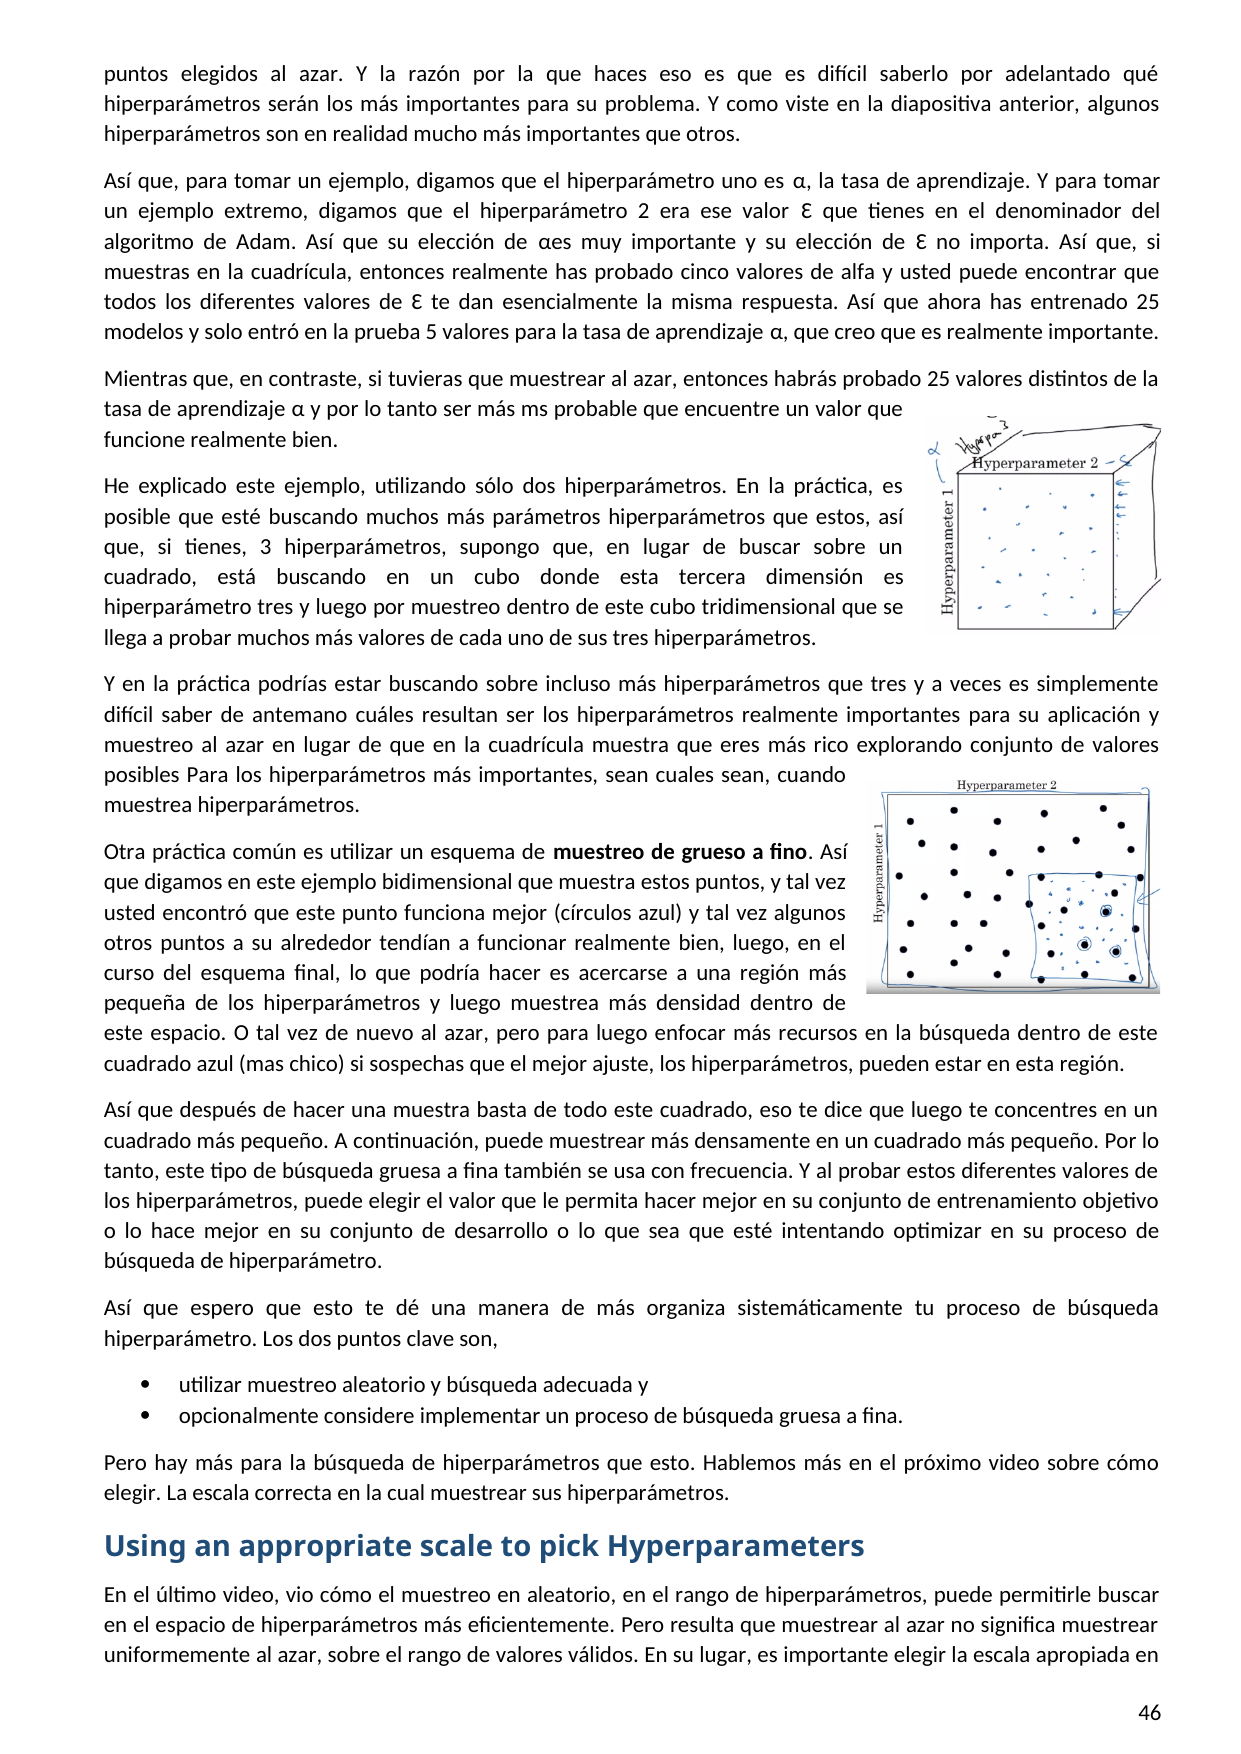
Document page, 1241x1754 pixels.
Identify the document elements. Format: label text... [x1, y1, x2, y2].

subtitle Using an appropriate scale to pick Hyperparameters [103, 1525, 1161, 1564]
text He explicado este ejemplo, utilizando sólo dos hiperparámetros. En la práctica, es posible que esté buscando muchos más parámetros hiperparámetros que estos, así que, si tienes, 3 hiperparámetros, supongo que, en lugar de buscar sobre un cuadrado, está buscando en un cubo donde esta tercera dimensión es hiperparámetro tres y luego por muestreo dentro de este cubo tridimensional que se llega a probar muchos más valores de cada uno de sus tres hiperparámetros. [103, 472, 1161, 651]
picture [923, 416, 1162, 634]
picture [866, 780, 1161, 994]
text Así que después de hacer una muestra basta de todo este cuadrado, eso te dice que luego te concentres en un cuadrado más pequeño. A continuación, puede muestrear más densamente en un cuadrado más pequeño. Por lo tanto, este tipo de búsqueda gruesa a fina también se usa con frecuencia. Y al probar estos diferentes valores de los hiperparámetros, puede elegir el valor que le permita hacer mejor en su conjunto de entrenamiento objetivo o lo hace mejor en su conjunto de desarrollo o lo que sea que esté intentando optimizar en su proceso de búsqueda de hiperparámetro. [103, 1096, 1161, 1275]
text Mientras que, en contraste, si tuvieras que muestrear al azar, entonces habrás probado 25 valores distintos de la tasa de aprendizaje α y por lo tanto ser más ms probable que encuentre un valor que funcione realmente bien. [103, 364, 1161, 453]
list utilizar muestreo aleatorio y búsqueda adecuada y [141, 1371, 1161, 1399]
text Así que espero que esto te dé una manera de más organiza sistemáticamente tu proceso de búsqueda hiperparámetro. Los dos puntos clave son, [103, 1293, 1161, 1352]
list opcionalmente considere implementar un proceso de búsqueda gruesa a fina. [141, 1401, 1161, 1429]
text Así que, para tomar un ejemplo, digamos que el hiperparámetro uno es α, la tasa de aprendizaje. Y para tomar un ejemplo extremo, digamos que el hiperparámetro 2 era ese valor Ɛ que tienes en el denominador del algoritmo de Adam. Así que su elección de αes muy importante y su elección de Ɛ no importa. Así que, si muestras en la cuadrícula, entonces realmente has probado cinco valores de alfa y usted puede encontrar que todos los diferentes valores de Ɛ te dan esencialmente la misma respuesta. Así que ahora has entrenado 25 modelos y solo entró en la prueba 5 valores para la tasa de aprendizaje α, que creo que es realmente importante. [103, 166, 1161, 346]
text Y en la práctica podrías estar buscando sobre incluso más hiperparámetros que tres y a veces es simplemente difícil saber de antemano cuáles resultan ser los hiperparámetros realmente importantes para su aplicación y muestreo al azar en lugar de que en la cuadrícula muestra que eres más rico explorando conjunto de valores posibles Para los hiperparámetros más importantes, sean cuales sean, cuando muestrea hiperparámetros. [103, 669, 1161, 818]
text Otra práctica común es utilizar un esquema de muestreo de grueso a fino. Así que digamos en este ejemplo bidimensional que muestra estos puntos, y tal vez usted encontró que este punto funciona mejor (círculos azul) y tal vez algunos otros puntos a su alrededor tendían a funcionar realmente bien, luego, en el curso del esquema final, lo que podría hacer es acercarse a una región más pequeña de los hiperparámetros y luego muestrea más densidad dentro de este espacio. O tal vez de nuevo al azar, pero para luego enfocar más recursos en la búsqueda dentro de este cuadrado azul (mas chico) si sospechas que el mejor ajuste, los hiperparámetros, pueden estar en esta región. [103, 837, 1161, 1077]
text Pero hay más para la búsqueda de hiperparámetros que esto. Hablemos más en el próximo video sobre cómo elegir. La escala correcta en la cual muestrear sus hiperparámetros. [103, 1448, 1161, 1506]
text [103, 59, 1161, 148]
